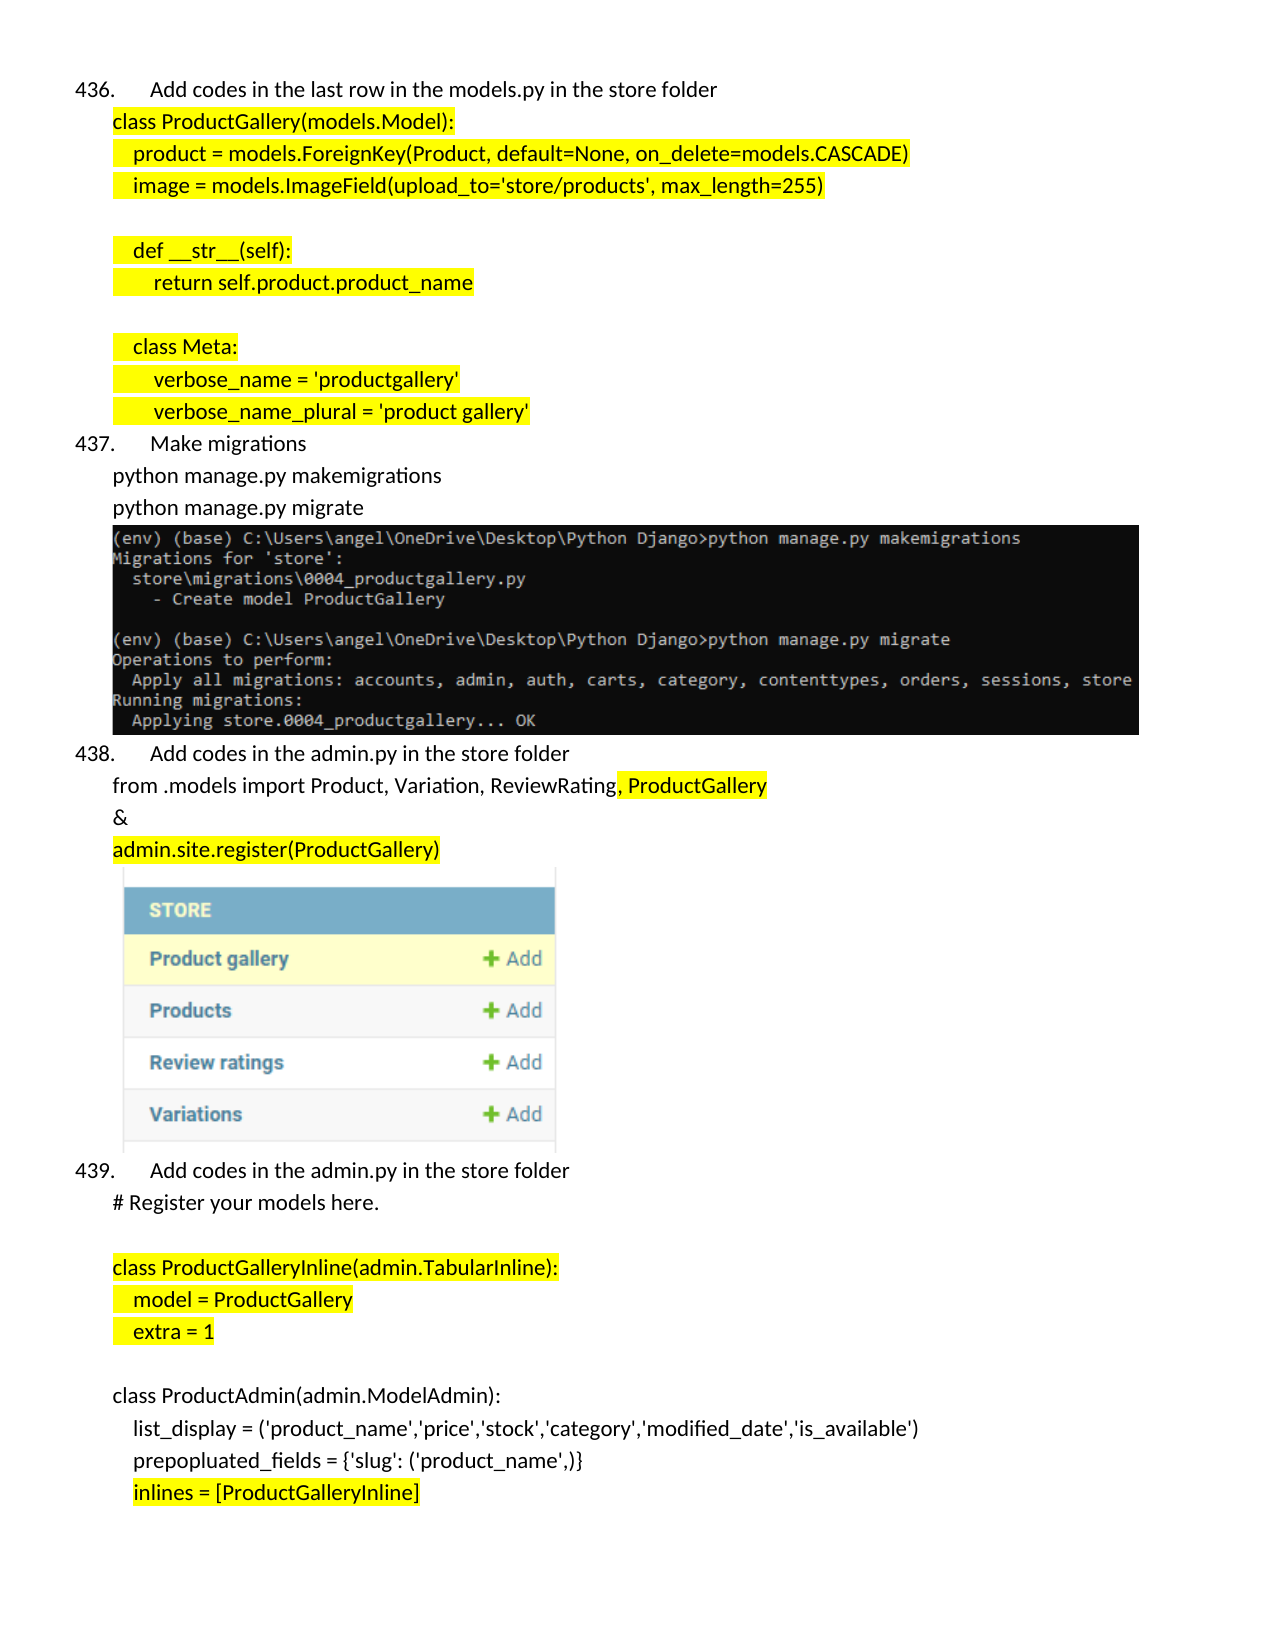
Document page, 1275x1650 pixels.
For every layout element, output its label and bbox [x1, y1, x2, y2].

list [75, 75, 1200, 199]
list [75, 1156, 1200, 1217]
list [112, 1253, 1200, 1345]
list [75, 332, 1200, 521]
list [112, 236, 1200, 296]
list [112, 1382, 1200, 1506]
picture [112, 525, 1139, 735]
picture [112, 867, 566, 1153]
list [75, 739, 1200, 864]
